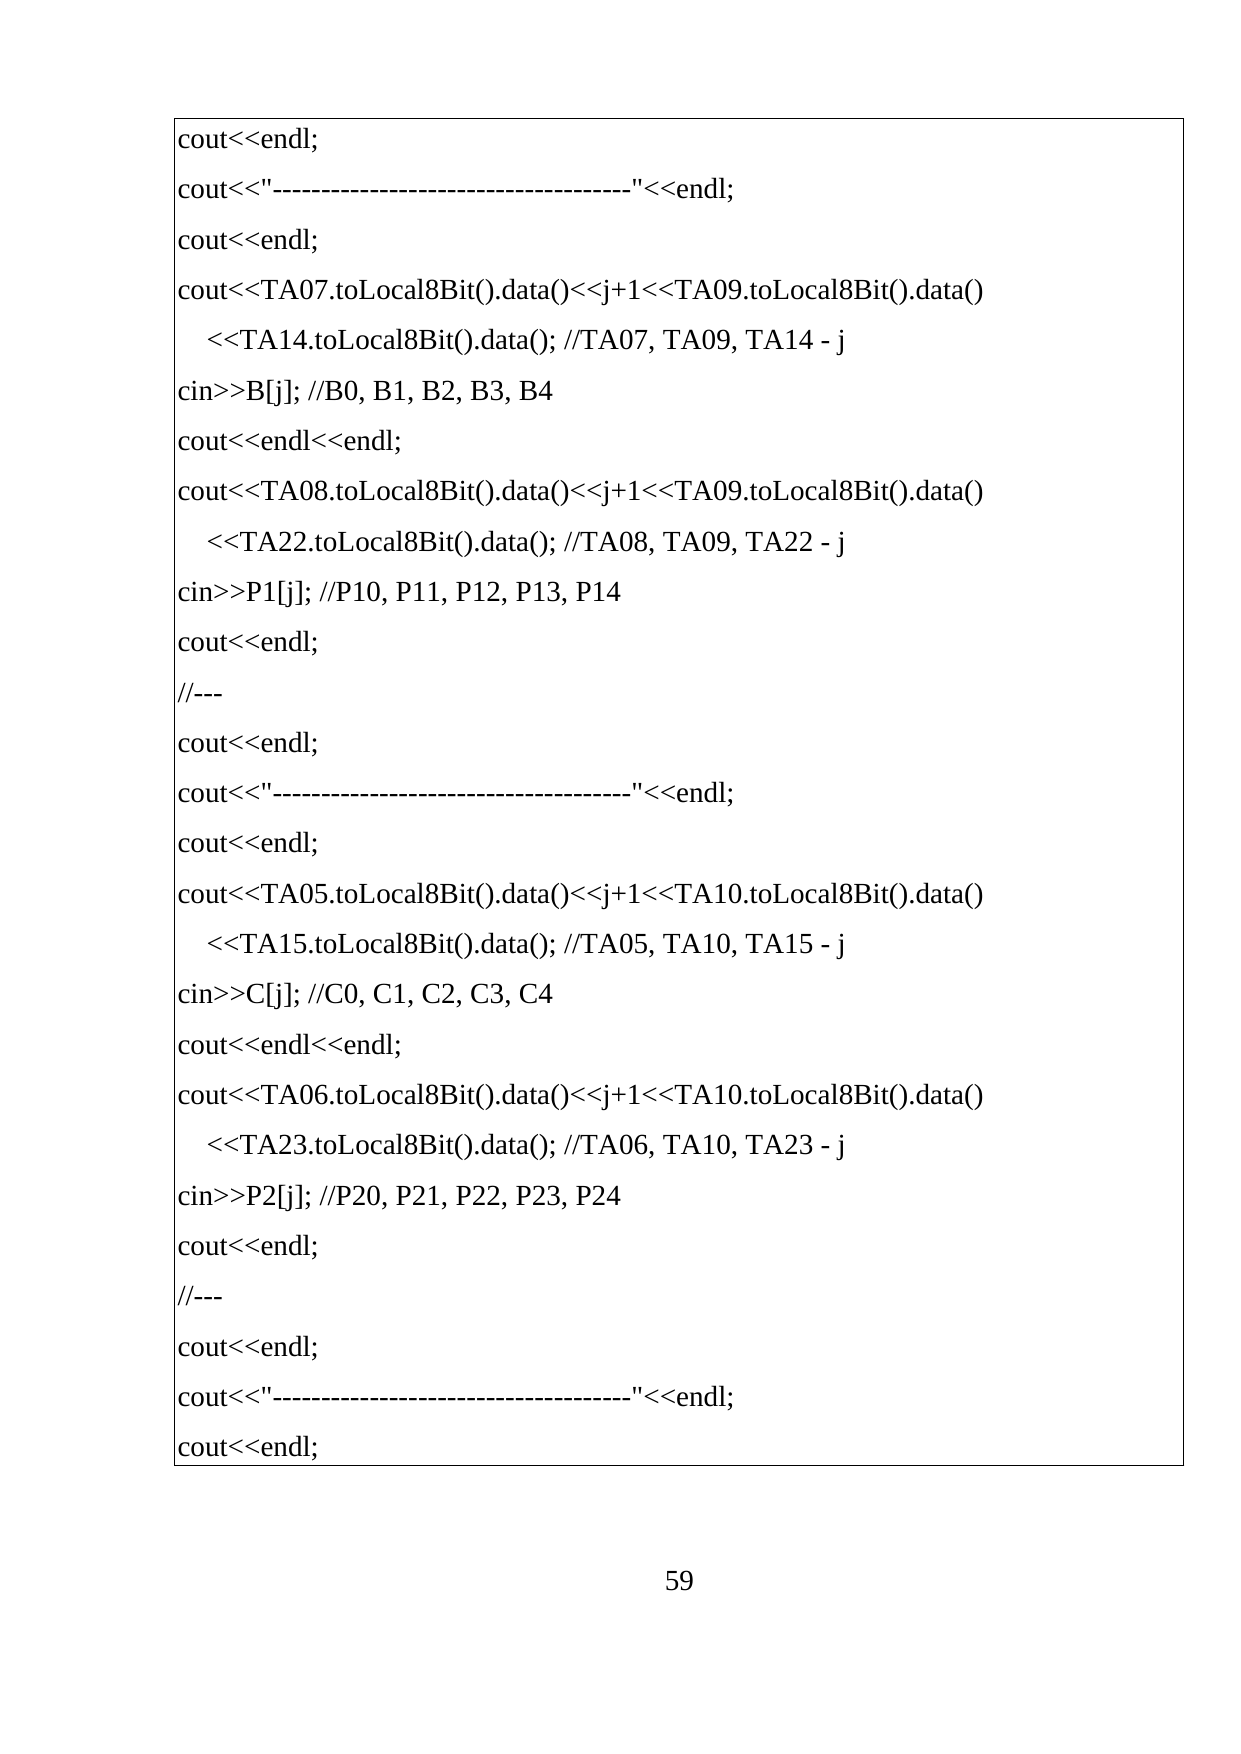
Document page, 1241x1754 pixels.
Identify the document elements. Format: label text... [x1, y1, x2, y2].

text cout<<TA06.toLocal8Bit().data()<<j+1<<TA10.toLocal8Bit().data() [175, 1074, 1183, 1111]
text cout<<endl; [175, 119, 1183, 155]
text cout<<"-------------------------------------"<<endl; [175, 772, 1183, 809]
text <<TA15.toLocal8Bit().data(); //TA05, TA10, TA15 - j [175, 923, 1183, 960]
text cout<<TA07.toLocal8Bit().data()<<j+1<<TA09.toLocal8Bit().data() [175, 269, 1183, 306]
text <<TA14.toLocal8Bit().data(); //TA07, TA09, TA14 - j [175, 319, 1183, 356]
text cout<<"-------------------------------------"<<endl; [175, 1376, 1183, 1413]
text cout<<"-------------------------------------"<<endl; [175, 168, 1183, 205]
text cout<<TA08.toLocal8Bit().data()<<j+1<<TA09.toLocal8Bit().data() [175, 470, 1183, 507]
text //--- [175, 672, 1183, 708]
text cout<<endl; [175, 722, 1183, 758]
text cin>>P2[j]; //P20, P21, P22, P23, P24 [175, 1175, 1183, 1211]
text //--- [175, 1275, 1183, 1312]
text cout<<endl<<endl; [175, 1024, 1183, 1060]
text cout<<endl; [175, 621, 1183, 658]
text <<TA23.toLocal8Bit().data(); //TA06, TA10, TA23 - j [175, 1124, 1183, 1161]
text cout<<endl; [175, 1426, 1183, 1465]
text cin>>P1[j]; //P10, P11, P12, P13, P14 [175, 571, 1183, 608]
text cout<<endl; [175, 1326, 1183, 1362]
text cout<<endl; [175, 1225, 1183, 1262]
text cin>>C[j]; //C0, C1, C2, C3, C4 [175, 973, 1183, 1010]
text cout<<endl<<endl; [175, 420, 1183, 457]
text cout<<endl; [175, 219, 1183, 255]
text <<TA22.toLocal8Bit().data(); //TA08, TA09, TA22 - j [175, 521, 1183, 557]
text cout<<TA05.toLocal8Bit().data()<<j+1<<TA10.toLocal8Bit().data() [175, 873, 1183, 909]
text cin>>B[j]; //B0, B1, B2, B3, B4 [175, 370, 1183, 406]
text cout<<endl; [175, 822, 1183, 859]
